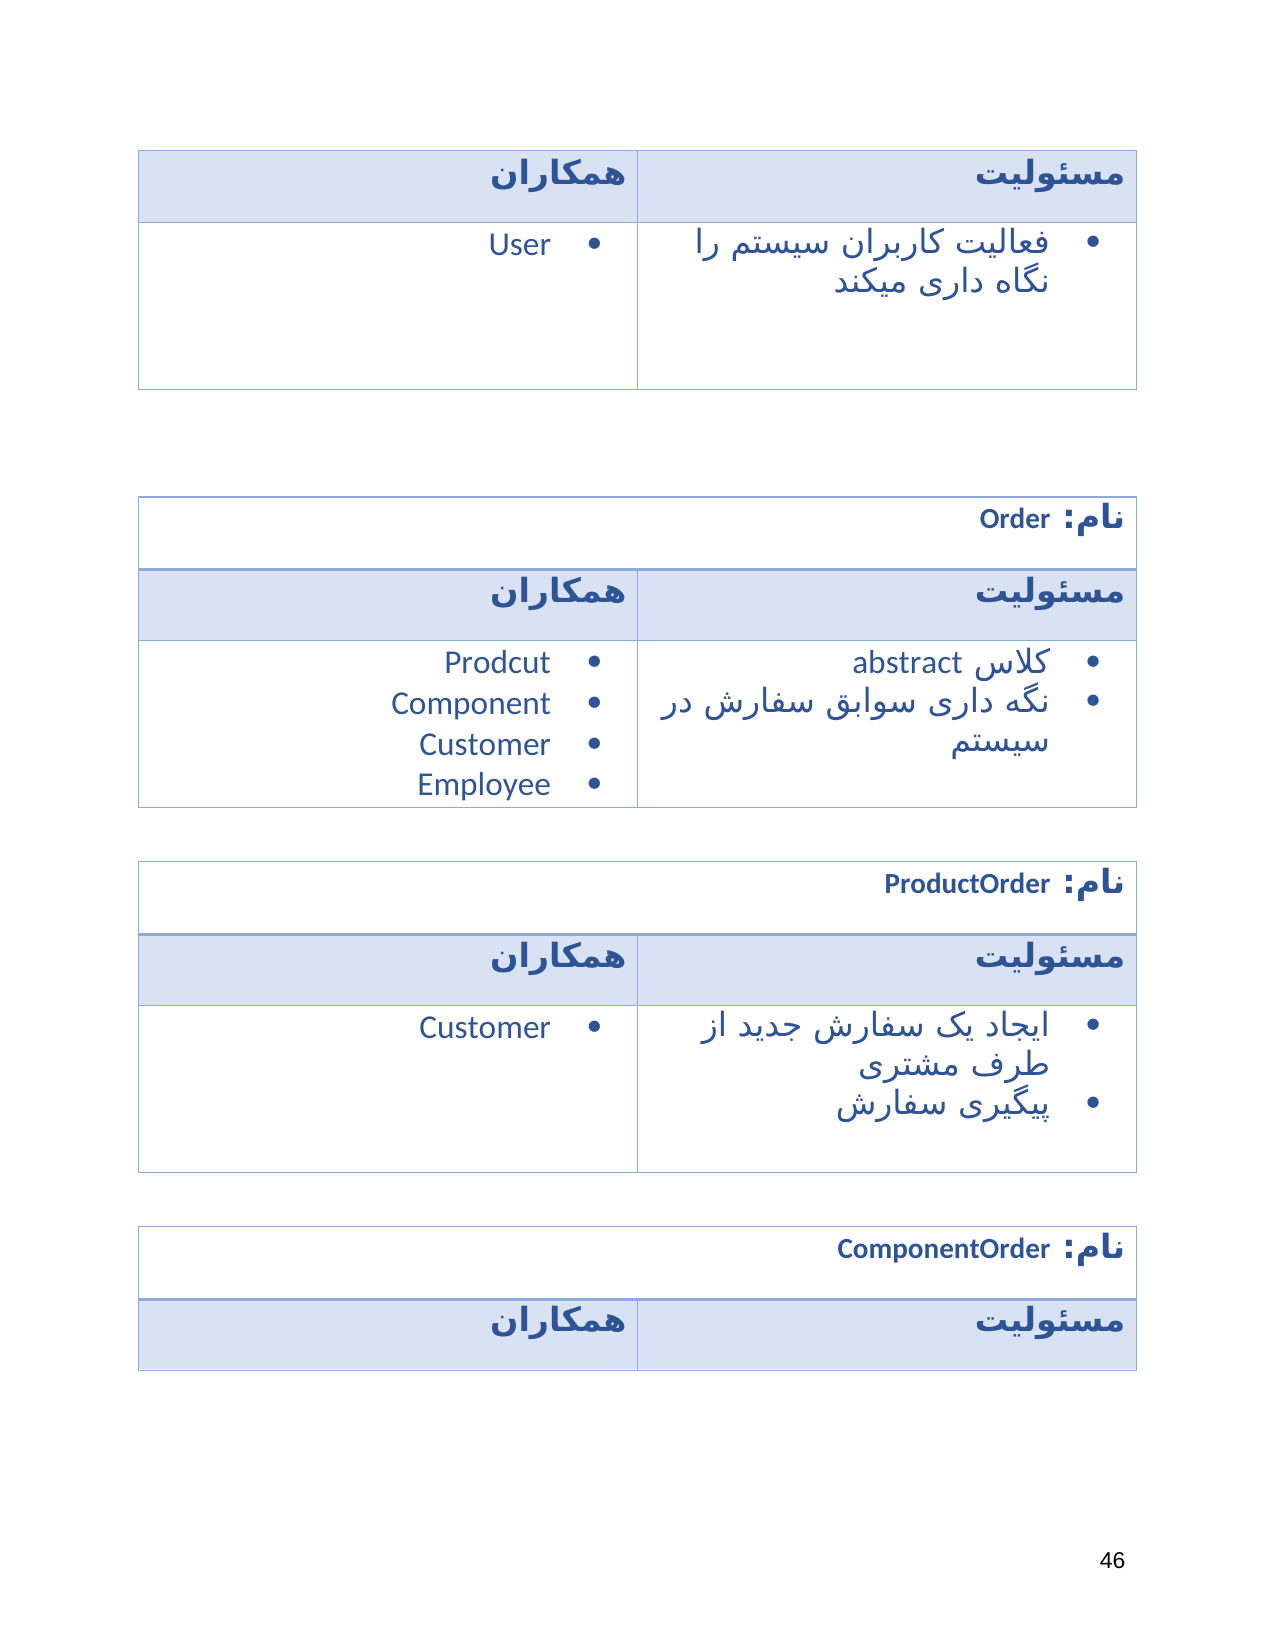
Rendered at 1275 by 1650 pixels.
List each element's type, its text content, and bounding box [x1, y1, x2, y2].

table_cell کلاس abstract نگه داری سوابق سفارش در سیستم [638, 641, 1136, 807]
table_cell Prodcut Component Customer Employee [139, 641, 637, 807]
table_header نام: ComponentOrder [139, 1227, 1136, 1298]
table_cell User [139, 223, 637, 388]
table_cell فعالیت کاربران سیستم را نگاه داری میکند [638, 223, 1136, 388]
table_cell مسئولیت [638, 151, 1136, 222]
table_cell همکاران [139, 571, 637, 640]
table_cell مسئولیت [638, 1301, 1136, 1369]
table_cell همکاران [139, 151, 637, 222]
table_cell همکاران [139, 936, 637, 1005]
table_cell مسئولیت [638, 571, 1136, 640]
table_header نام: ProductOrder [139, 862, 1136, 933]
table_cell ایجاد یک سفارش جدید از طرف مشتری پیگیری سفارش [638, 1006, 1136, 1172]
table_cell مسئولیت [638, 936, 1136, 1005]
table_cell Customer [139, 1006, 637, 1172]
table_cell همکاران [139, 1301, 637, 1369]
table_header نام: Order [139, 498, 1136, 568]
